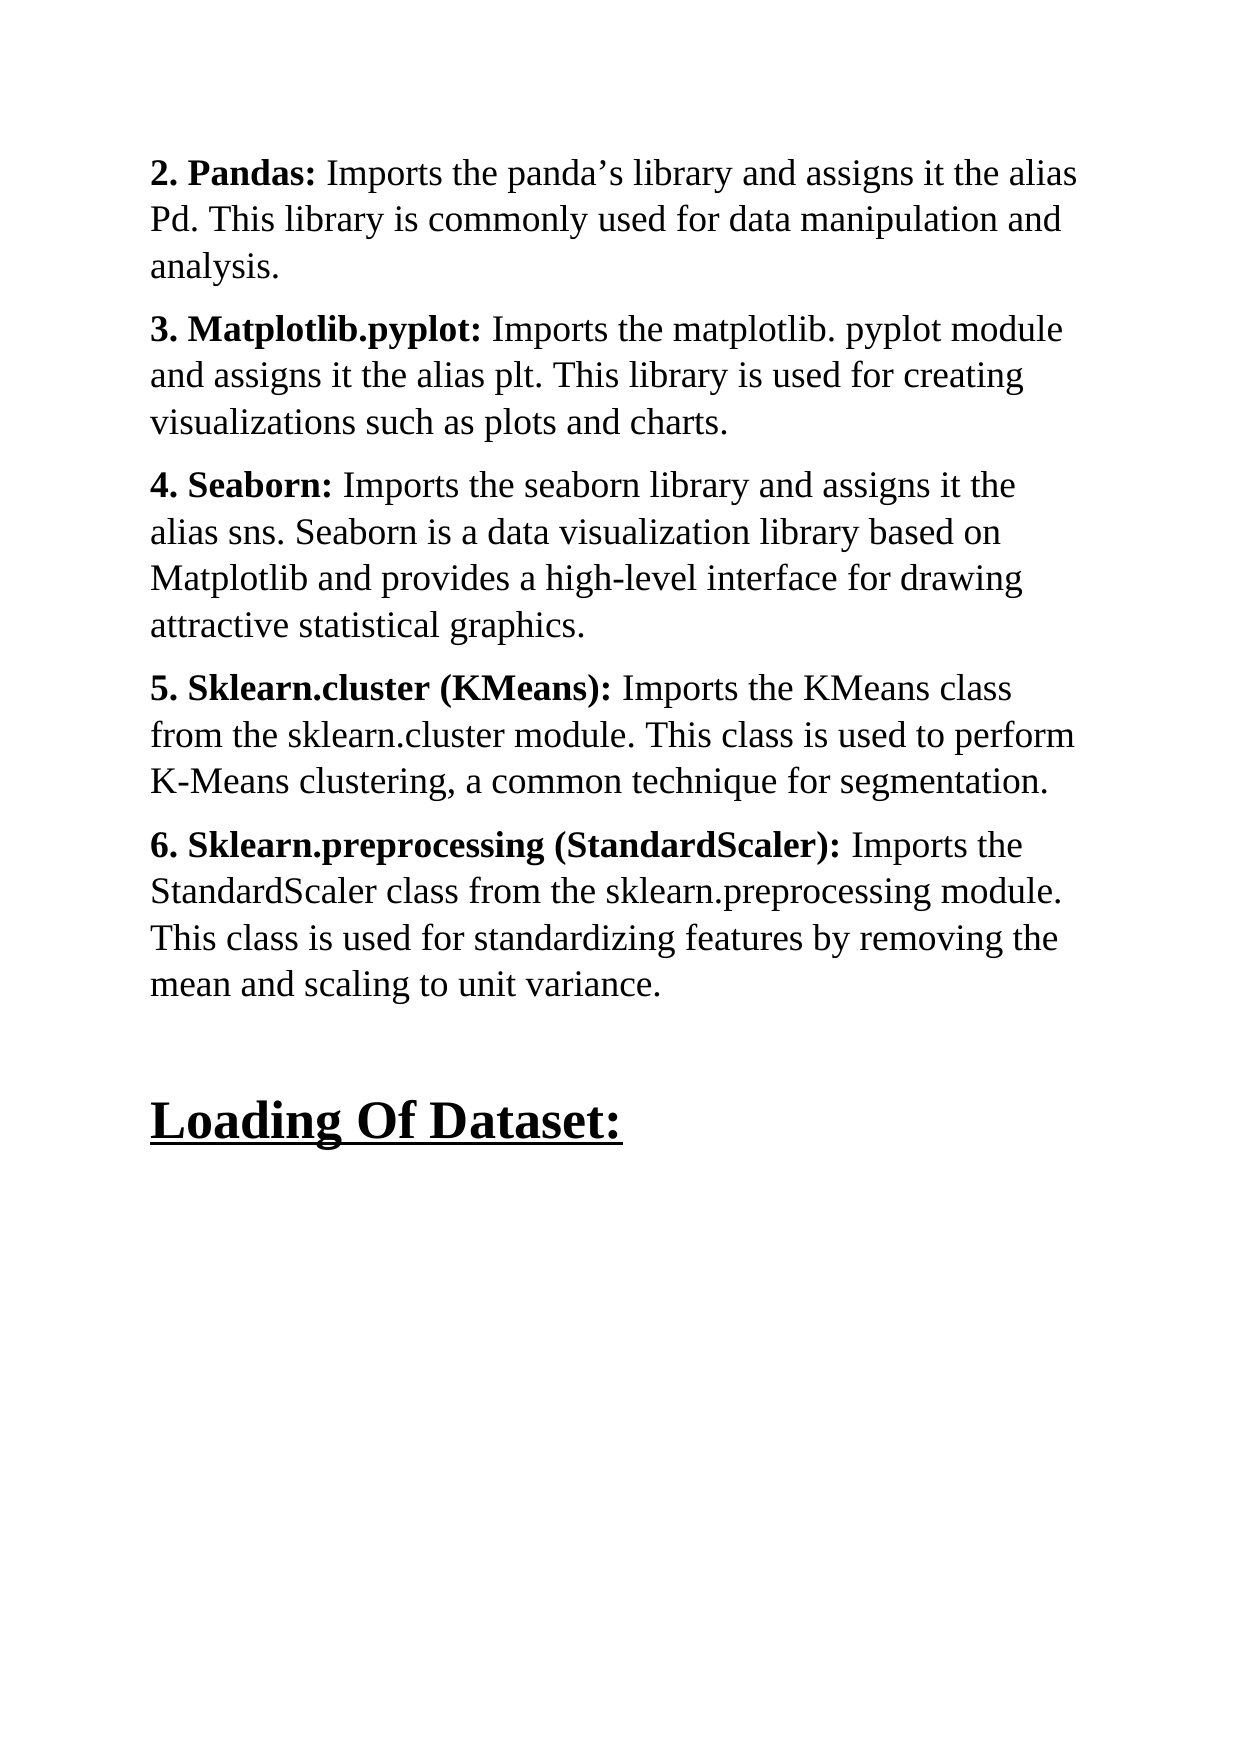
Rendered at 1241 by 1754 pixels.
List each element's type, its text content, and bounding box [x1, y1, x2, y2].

text 3. Matplotlib.pyplot: Imports the matplotlib. pyplot module and assigns it the alias plt. This library is used for creating visualizations such as plots and charts. [150, 306, 1090, 443]
text 6. Sklearn.preprocessing (StandardScaler): Imports the StandardScaler class from the sklearn.preprocessing module. This class is used for standardizing features by removing the mean and scaling to unit variance. [150, 822, 1090, 1005]
text 2. Pandas: Imports the panda’s library and assigns it the alias Pd. This library is commonly used for data manipulation and analysis. [150, 150, 1090, 286]
text 5. Sklearn.cluster (KMeans): Imports the KMeans class from the sklearn.cluster module. This class is used to perform K-Means clustering, a common technique for segmentation. [150, 666, 1090, 802]
text 4. Seaborn: Imports the seaborn library and assigns it the alias sns. Seaborn is a data visualization library based on Matplotlib and provides a high-level interface for drawing attractive statistical graphics. [150, 463, 1090, 646]
text Loading Of Dataset: [150, 1088, 1090, 1150]
